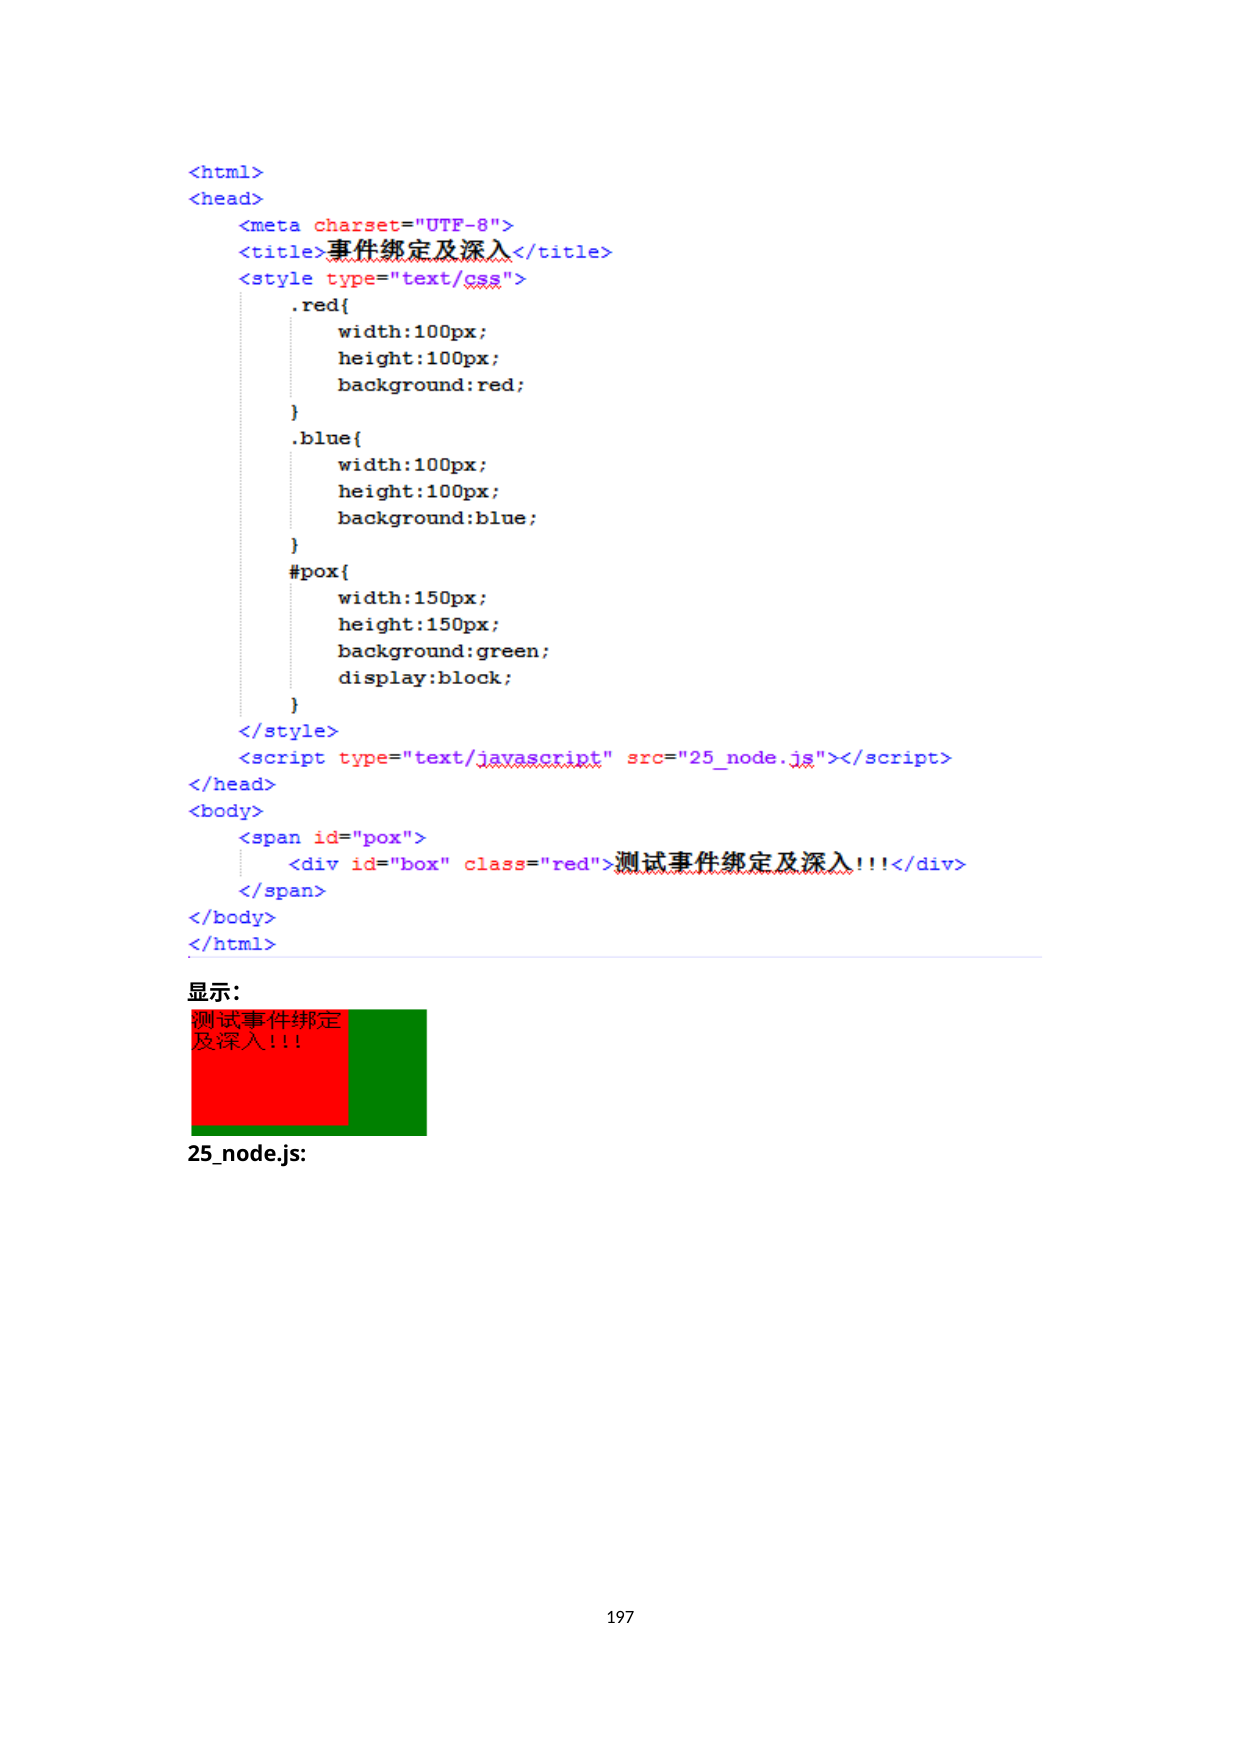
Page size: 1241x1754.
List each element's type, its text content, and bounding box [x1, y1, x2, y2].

picture [187, 1007, 435, 1136]
text 显示： [187, 974, 1053, 1007]
text 25_node.js: [187, 1137, 1053, 1169]
picture [187, 162, 1043, 958]
